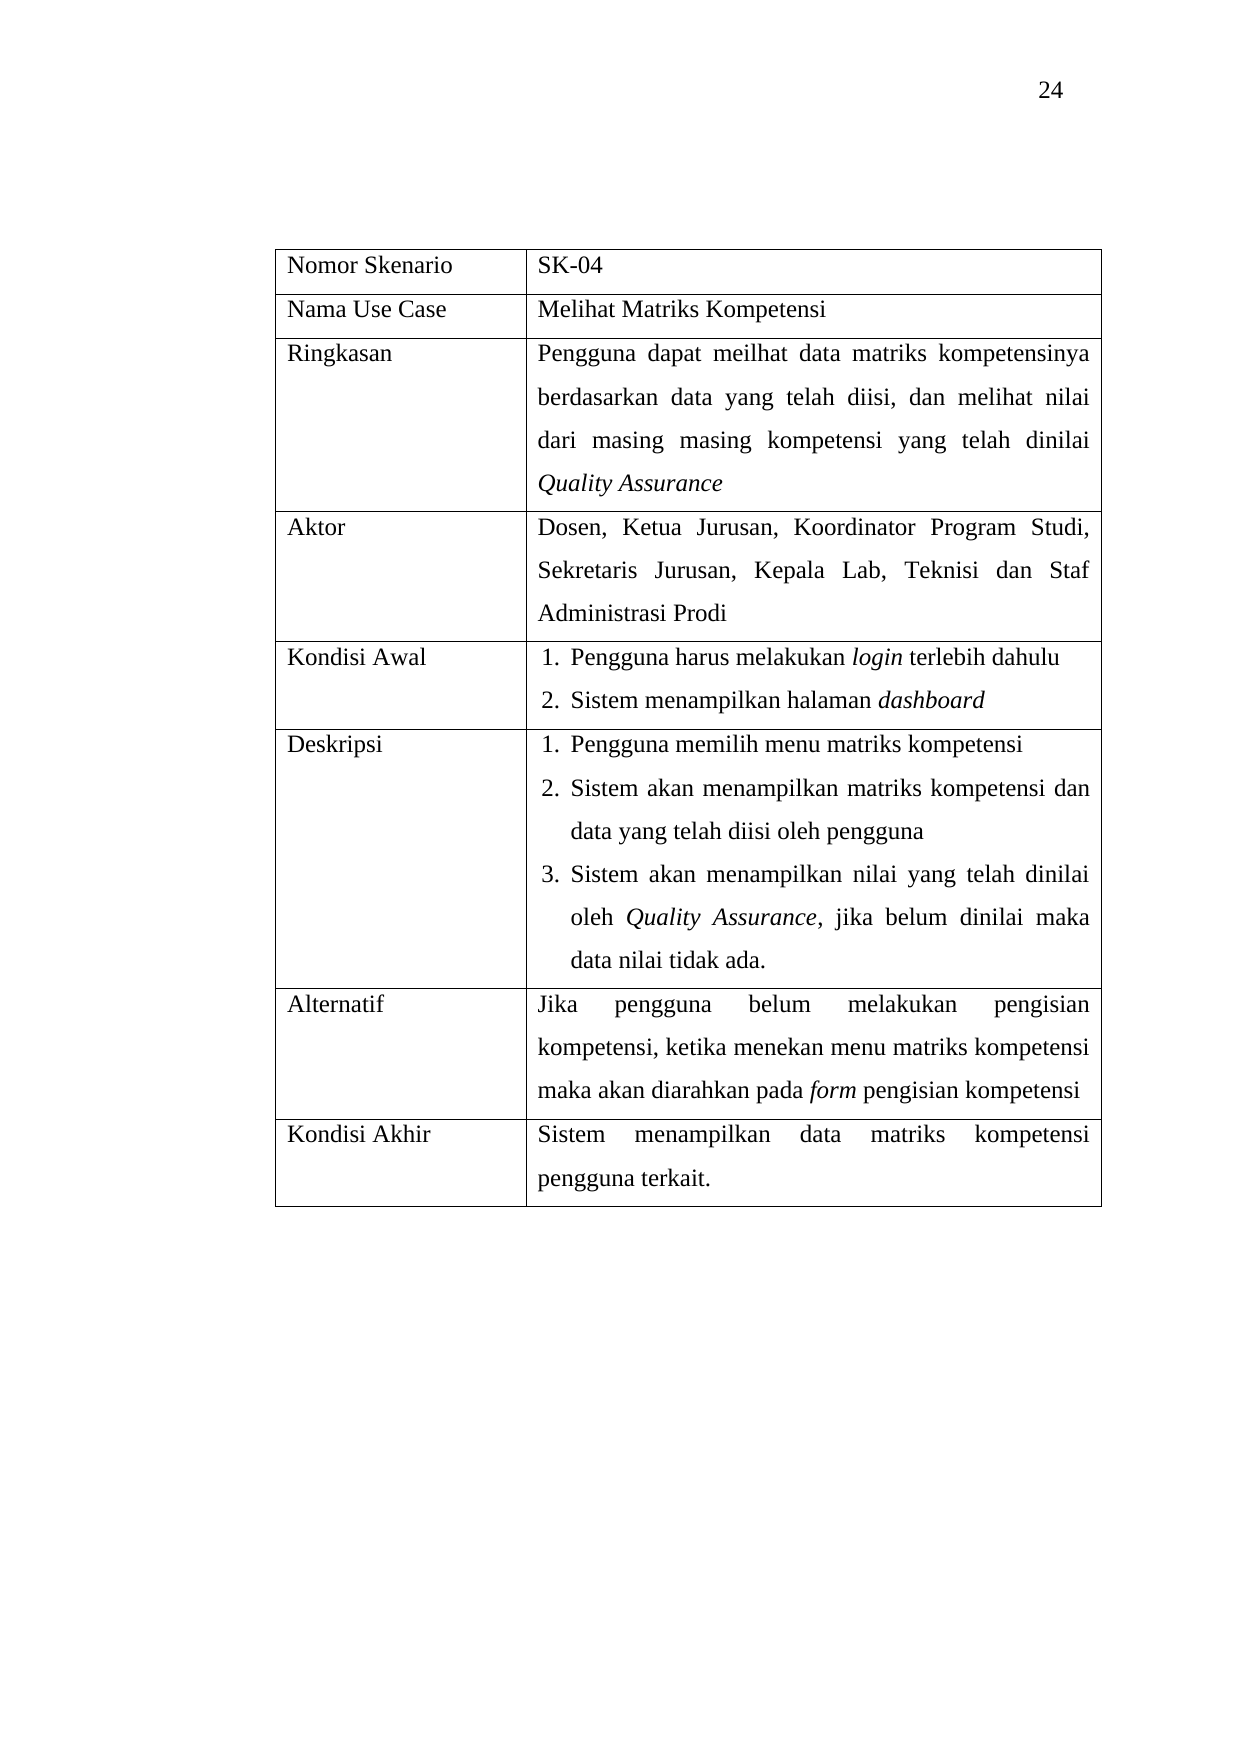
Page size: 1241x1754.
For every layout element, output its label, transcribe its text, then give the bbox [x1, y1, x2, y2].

table_header SK-04 [527, 250, 1101, 293]
table_header Nomor Skenario [276, 250, 526, 293]
table_cell Dosen, Ketua Jurusan, Koordinator Program Studi, Sekretaris Jurusan, Kepala Lab, Teknisi dan Staf Administrasi Prodi [527, 512, 1101, 641]
table_cell Kondisi Akhir [276, 1120, 526, 1206]
table_cell Kondisi Awal [276, 642, 526, 728]
table_cell Pengguna dapat meilhat data matriks kompetensinya berdasarkan data yang telah diisi, dan melihat nilai dari masing masing kompetensi yang telah dinilai Quality Assurance [527, 339, 1101, 511]
table_cell Jika pengguna belum melakukan pengisian kompetensi, ketika menekan menu matriks kompetensi maka akan diarahkan pada form pengisian kompetensi [527, 989, 1101, 1118]
table_cell Alternatif [276, 989, 526, 1118]
table_cell Nama Use Case [276, 295, 526, 337]
table_cell Melihat Matriks Kompetensi [527, 295, 1101, 337]
table_cell Ringkasan [276, 339, 526, 511]
table_cell Aktor [276, 512, 526, 641]
table_cell Pengguna memilih menu matriks kompetensi Sistem akan menampilkan matriks kompetensi dan data yang telah diisi oleh pengguna Sistem akan menampilkan nilai yang telah dinilai oleh Quality Assurance, jika belum dinilai maka data nilai tidak ada. [527, 730, 1101, 988]
table_cell Sistem menampilkan data matriks kompetensi pengguna terkait. [527, 1120, 1101, 1206]
table_cell Pengguna harus melakukan login terlebih dahulu Sistem menampilkan halaman dashboard [527, 642, 1101, 728]
table_cell Deskripsi [276, 730, 526, 988]
